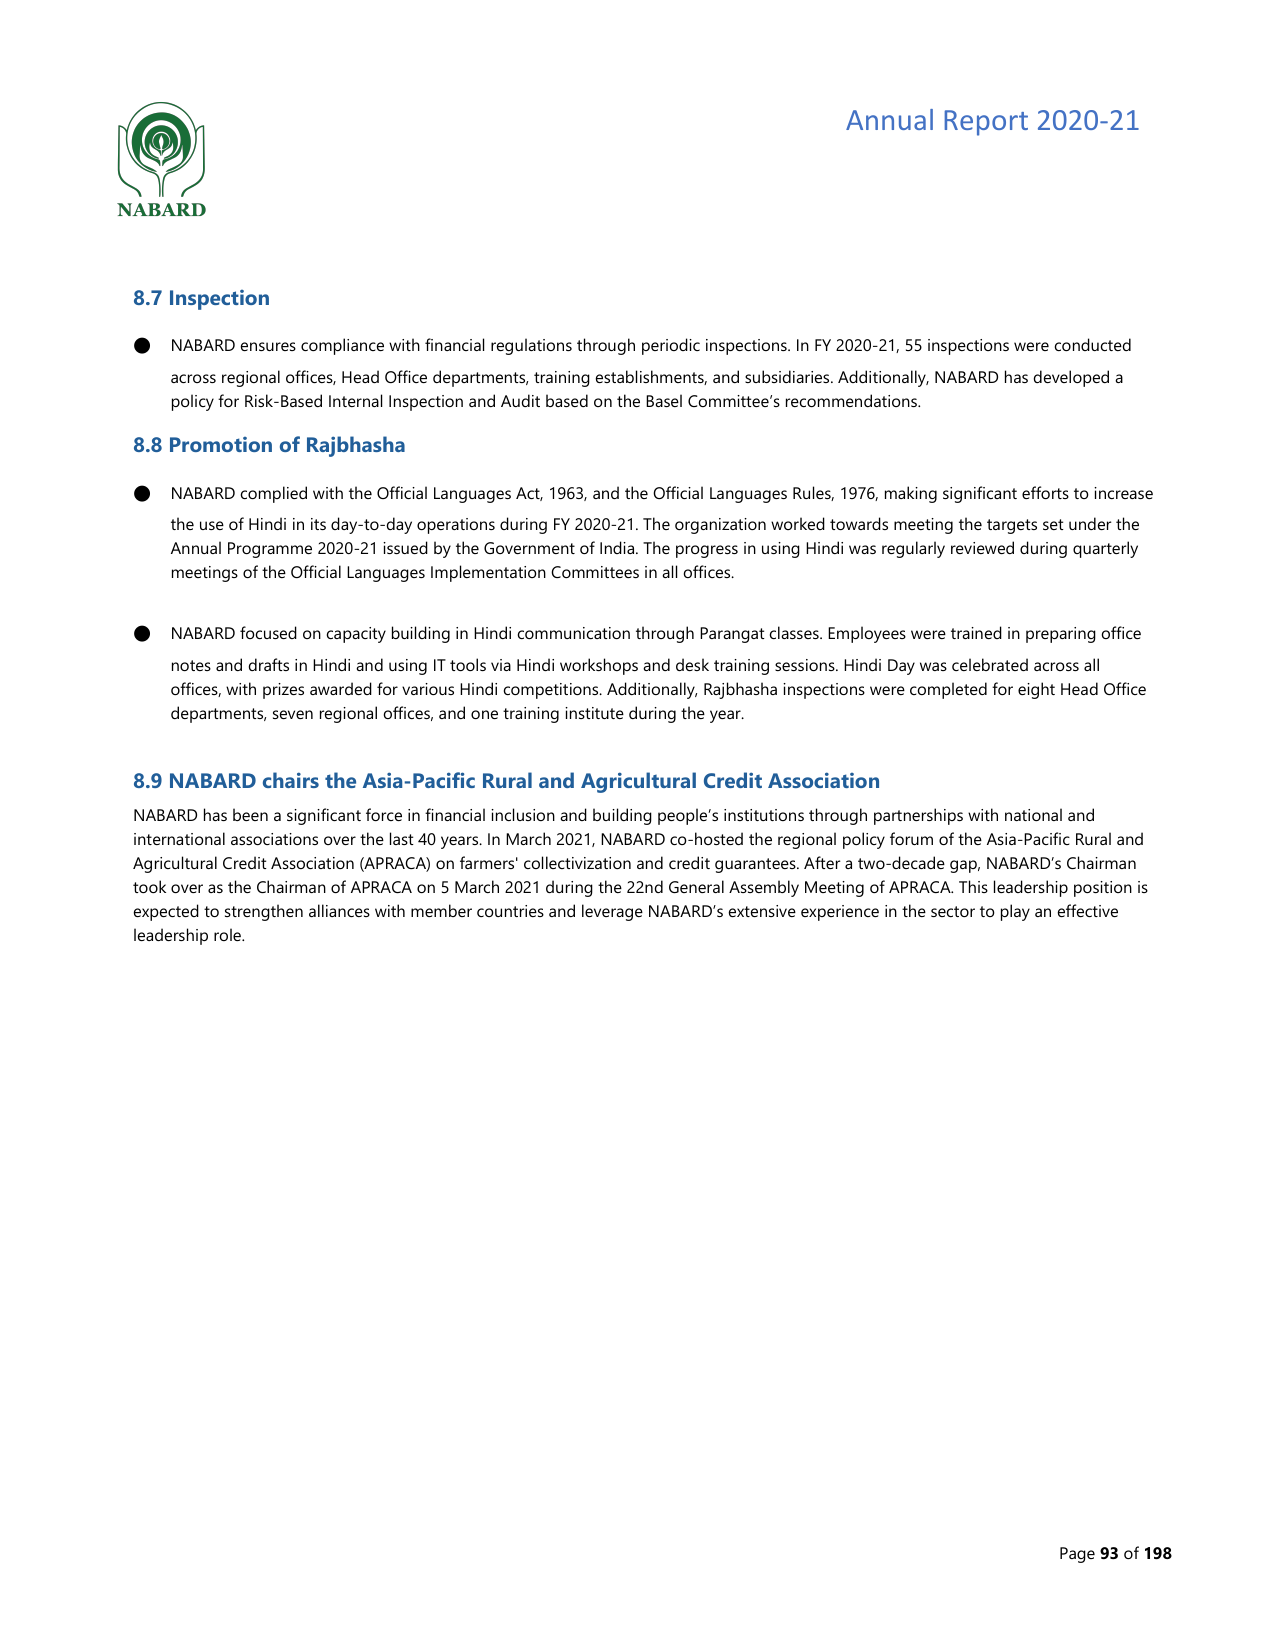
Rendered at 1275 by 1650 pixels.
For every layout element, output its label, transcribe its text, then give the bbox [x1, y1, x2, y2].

list NABARD focused on capacity building in Hindi communication through Parangat classes. Employees were trained in preparing office notes and drafts in Hindi and using IT tools via Hindi workshops and desk training sessions. Hindi Day was celebrated across all offices, with prizes awarded for various Hindi competitions. Additionally, Rajbhasha inspections were completed for eight Head Office departments, seven regional offices, and one training institute during the year. [133, 609, 1157, 723]
text NABARD has been a significant force in financial inclusion and building people’s institutions through partnerships with national and international associations over the last 40 years. In March 2021, NABARD co-hosted the regional policy forum of the Asia-Pacific Rural and Agricultural Credit Association (APRACA) on farmers' collectivization and credit guarantees. After a two-decade gap, NABARD’s Chairman took over as the Chairman of APRACA on 5 March 2021 during the 22nd General Assembly Meeting of APRACA. This leadership position is expected to strengthen alliances with member countries and leverage NABARD’s extensive experience in the sector to play an effective leadership role. [133, 804, 1157, 946]
subtitle 8.7 Inspection [133, 283, 1157, 311]
list NABARD complied with the Official Languages Act, 1963, and the Official Languages Rules, 1976, making significant efforts to increase the use of Hindi in its day-to-day operations during FY 2020-21. The organization worked towards meeting the targets set under the Annual Programme 2020-21 issued by the Government of India. The progress in using Hindi was regularly reviewed during quarterly meetings of the Official Languages Implementation Committees in all offices. [133, 468, 1157, 583]
subtitle 8.9 NABARD chairs the Asia-Pacific Rural and Agricultural Credit Association [133, 766, 1157, 793]
picture [114, 100, 209, 218]
list NABARD ensures compliance with financial regulations through periodic inspections. In FY 2020-21, 55 inspections were conducted across regional offices, Head Office departments, training establishments, and subsidiaries. Additionally, NABARD has developed a policy for Risk-Based Internal Inspection and Audit based on the Basel Committee’s recommendations. [133, 321, 1157, 412]
subtitle 8.8 Promotion of Rajbhasha [133, 430, 1157, 458]
